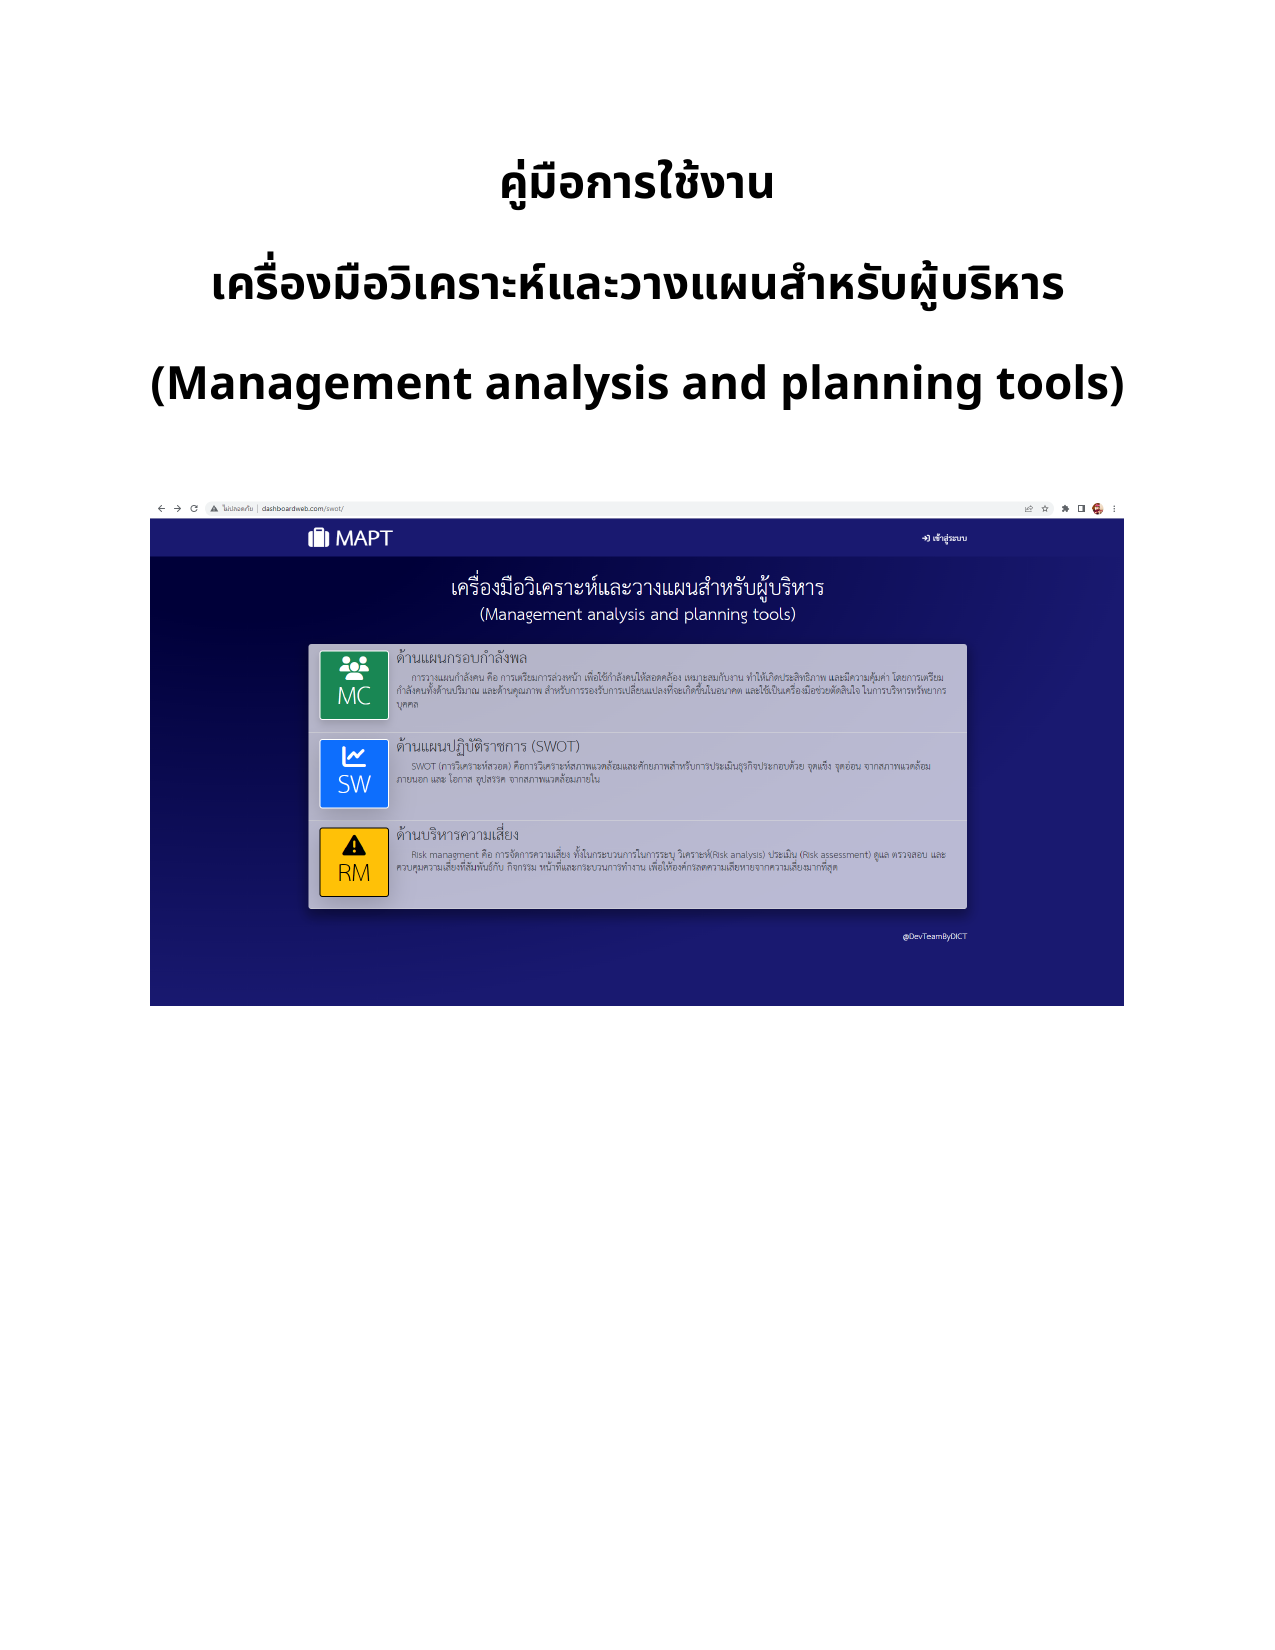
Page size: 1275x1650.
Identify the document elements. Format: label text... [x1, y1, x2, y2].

text (Management analysis and planning tools) [150, 351, 1125, 413]
text เครื่องมือวิเคราะห์และวางแผนสำหรับผู้บริหาร [150, 250, 1125, 320]
picture [150, 500, 1124, 1006]
text คู่มือการใช้งาน [150, 150, 1125, 219]
